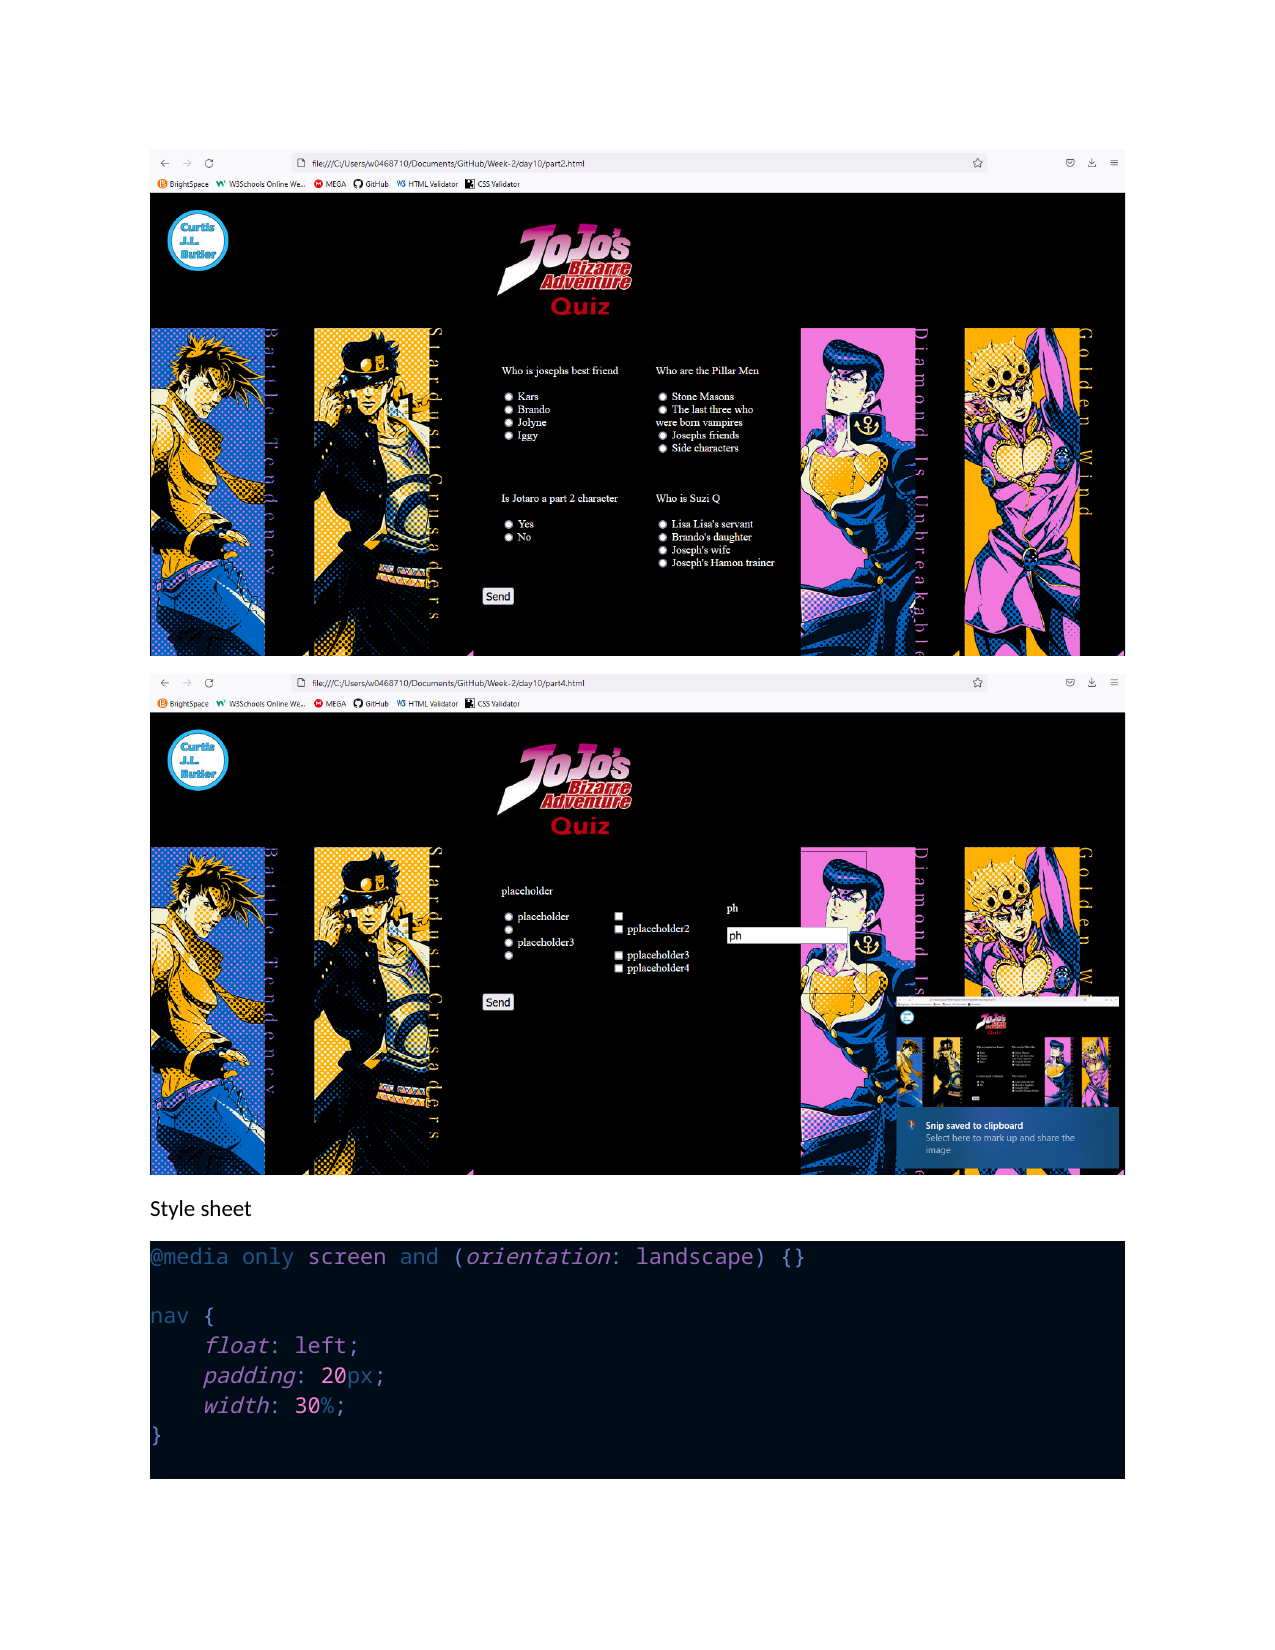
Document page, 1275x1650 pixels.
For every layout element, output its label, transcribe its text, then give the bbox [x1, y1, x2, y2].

text @media only screen and (orientation: landscape) {} [150, 1241, 1125, 1271]
picture [150, 150, 1125, 656]
picture [150, 674, 1125, 1175]
text width: 30%; [150, 1390, 1125, 1419]
text padding: 20px; [150, 1360, 1125, 1390]
text Style sheet [150, 1194, 1125, 1222]
text nav { [150, 1300, 1125, 1330]
text } [150, 1419, 1125, 1449]
text float: left; [150, 1330, 1125, 1360]
